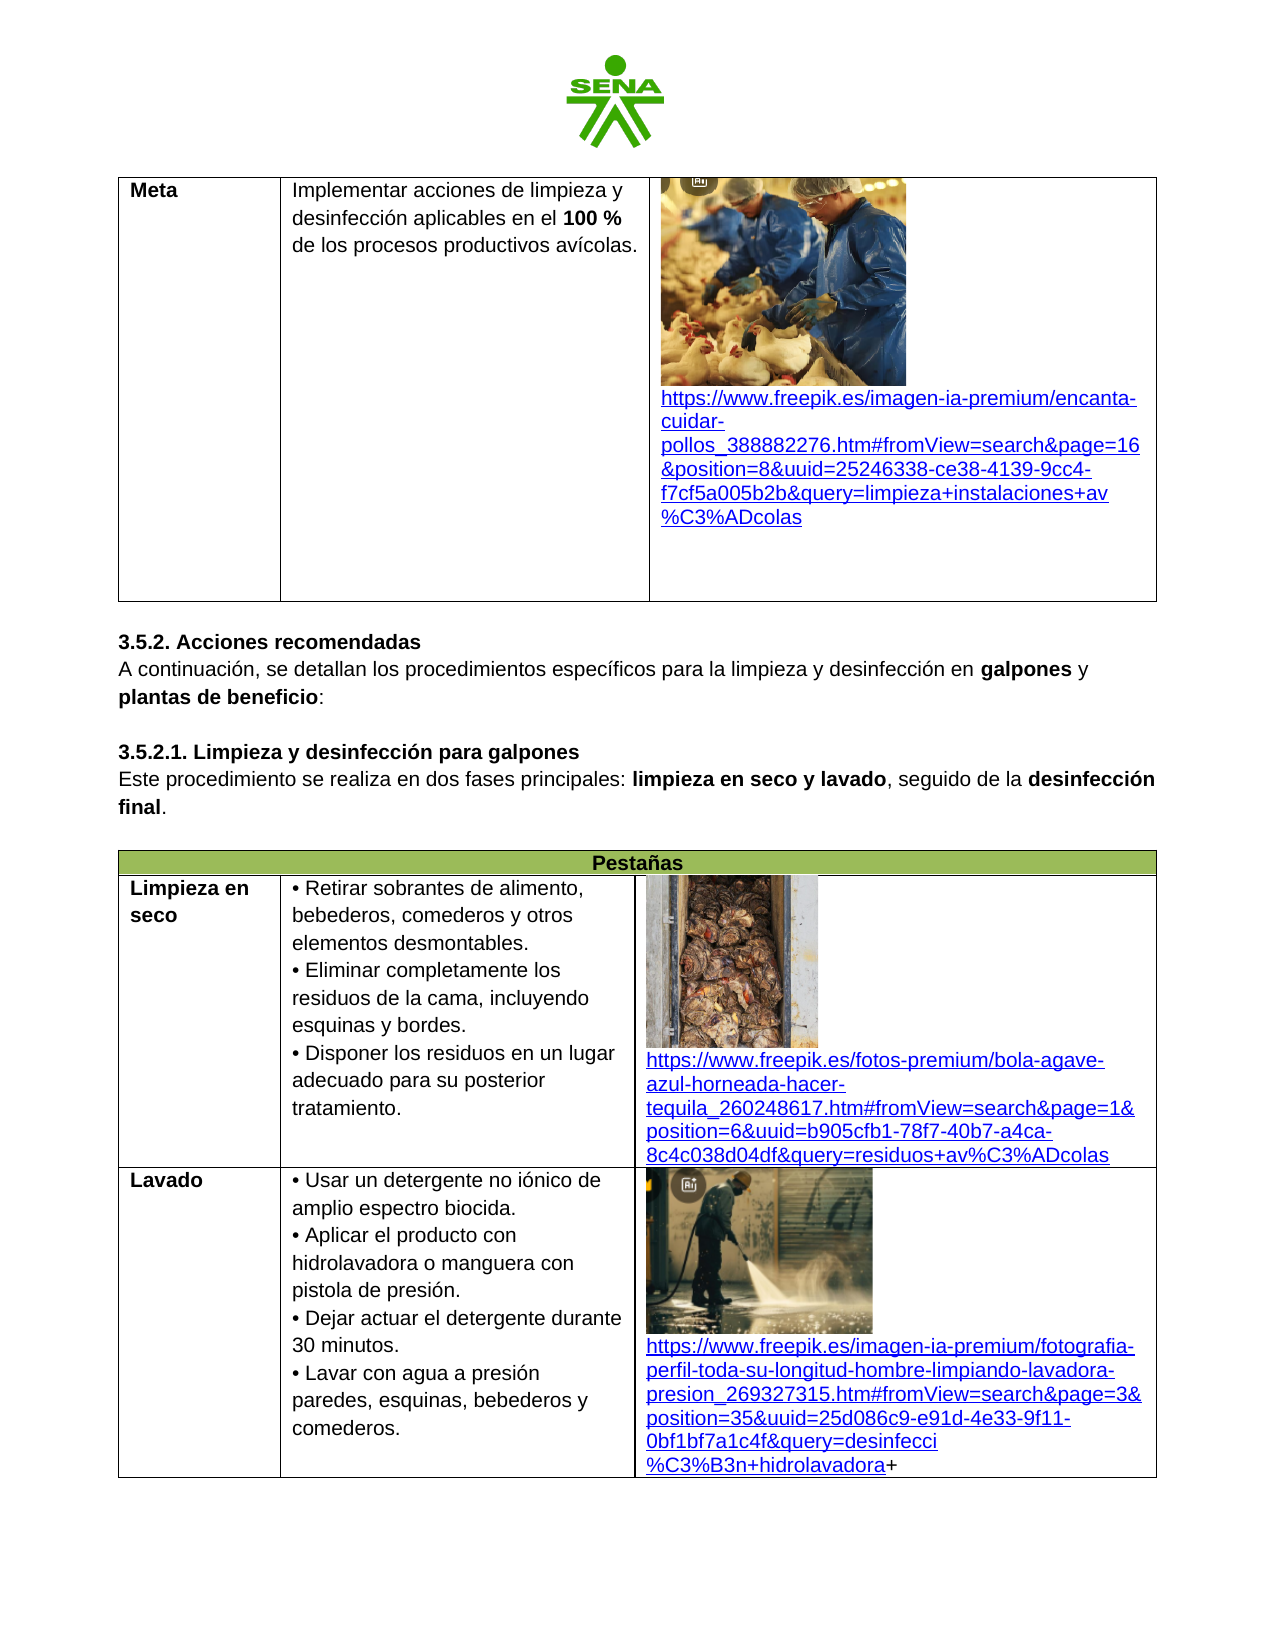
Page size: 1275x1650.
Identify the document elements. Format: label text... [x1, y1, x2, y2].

table_cell • Usar un detergente no iónico de amplio espectro biocida. • Aplicar el producto con hidrolavadora o manguera con pistola de presión. • Dejar actuar el detergente durante 30 minutos. • Lavar con agua a presión paredes, esquinas, bebederos y comederos. [281, 1168, 634, 1477]
table_cell • Retirar sobrantes de alimento, bebederos, comederos y otros elementos desmontables. • Eliminar completamente los residuos de la cama, incluyendo esquinas y bordes. • Disponer los residuos en un lugar adecuado para su posterior tratamiento. [281, 876, 634, 1167]
table_cell Meta [119, 178, 280, 601]
table_cell Implementar acciones de limpieza y desinfección aplicables en el 100 % de los procesos productivos avícolas. [281, 178, 649, 601]
text Este procedimiento se realiza en dos fases principales: limpieza en seco y lavado, seguido de la desinfección final. [118, 767, 1157, 818]
table_cell Lavado [119, 1168, 280, 1477]
table_cell https://www.freepik.es/fotos-premium/bola-agave-azul-horneada-hacer-tequila_260248617.htm#fromView=search&page=1&position=6&uuid=b905cfb1-78f7-40b7-a4ca-8c4c038d04df&query=residuos+av%C3%ADcolas [636, 876, 1156, 1167]
picture [566, 55, 664, 148]
table_cell Limpieza en seco [119, 876, 280, 1167]
text A continuación, se detallan los procedimientos específicos para la limpieza y desinfección en galpones y plantas de beneficio: [118, 657, 1157, 708]
table_cell https://www.freepik.es/imagen-ia-premium/encanta-cuidar-pollos_388882276.htm#fromView=search&page=16&position=8&uuid=25246338-ce38-4139-9cc4-f7cf5a005b2b&query=limpieza+instalaciones+av%C3%ADcolas [650, 178, 1156, 601]
text 3.5.2. Acciones recomendadas [118, 629, 1157, 653]
picture [646, 1168, 873, 1334]
text 3.5.2.1. Limpieza y desinfección para galpones [118, 739, 1157, 763]
picture [660, 178, 907, 386]
picture [646, 875, 819, 1048]
table_cell https://www.freepik.es/imagen-ia-premium/fotografia-perfil-toda-su-longitud-hombre-limpiando-lavadora-presion_269327315.htm#fromView=search&page=3&position=35&uuid=25d086c9-e91d-4e33-9f11-0bf1bf7a1c4f&query=desinfecci%C3%B3n+hidrolavadora+ [636, 1168, 1156, 1477]
table_header Pestañas [119, 851, 1156, 874]
